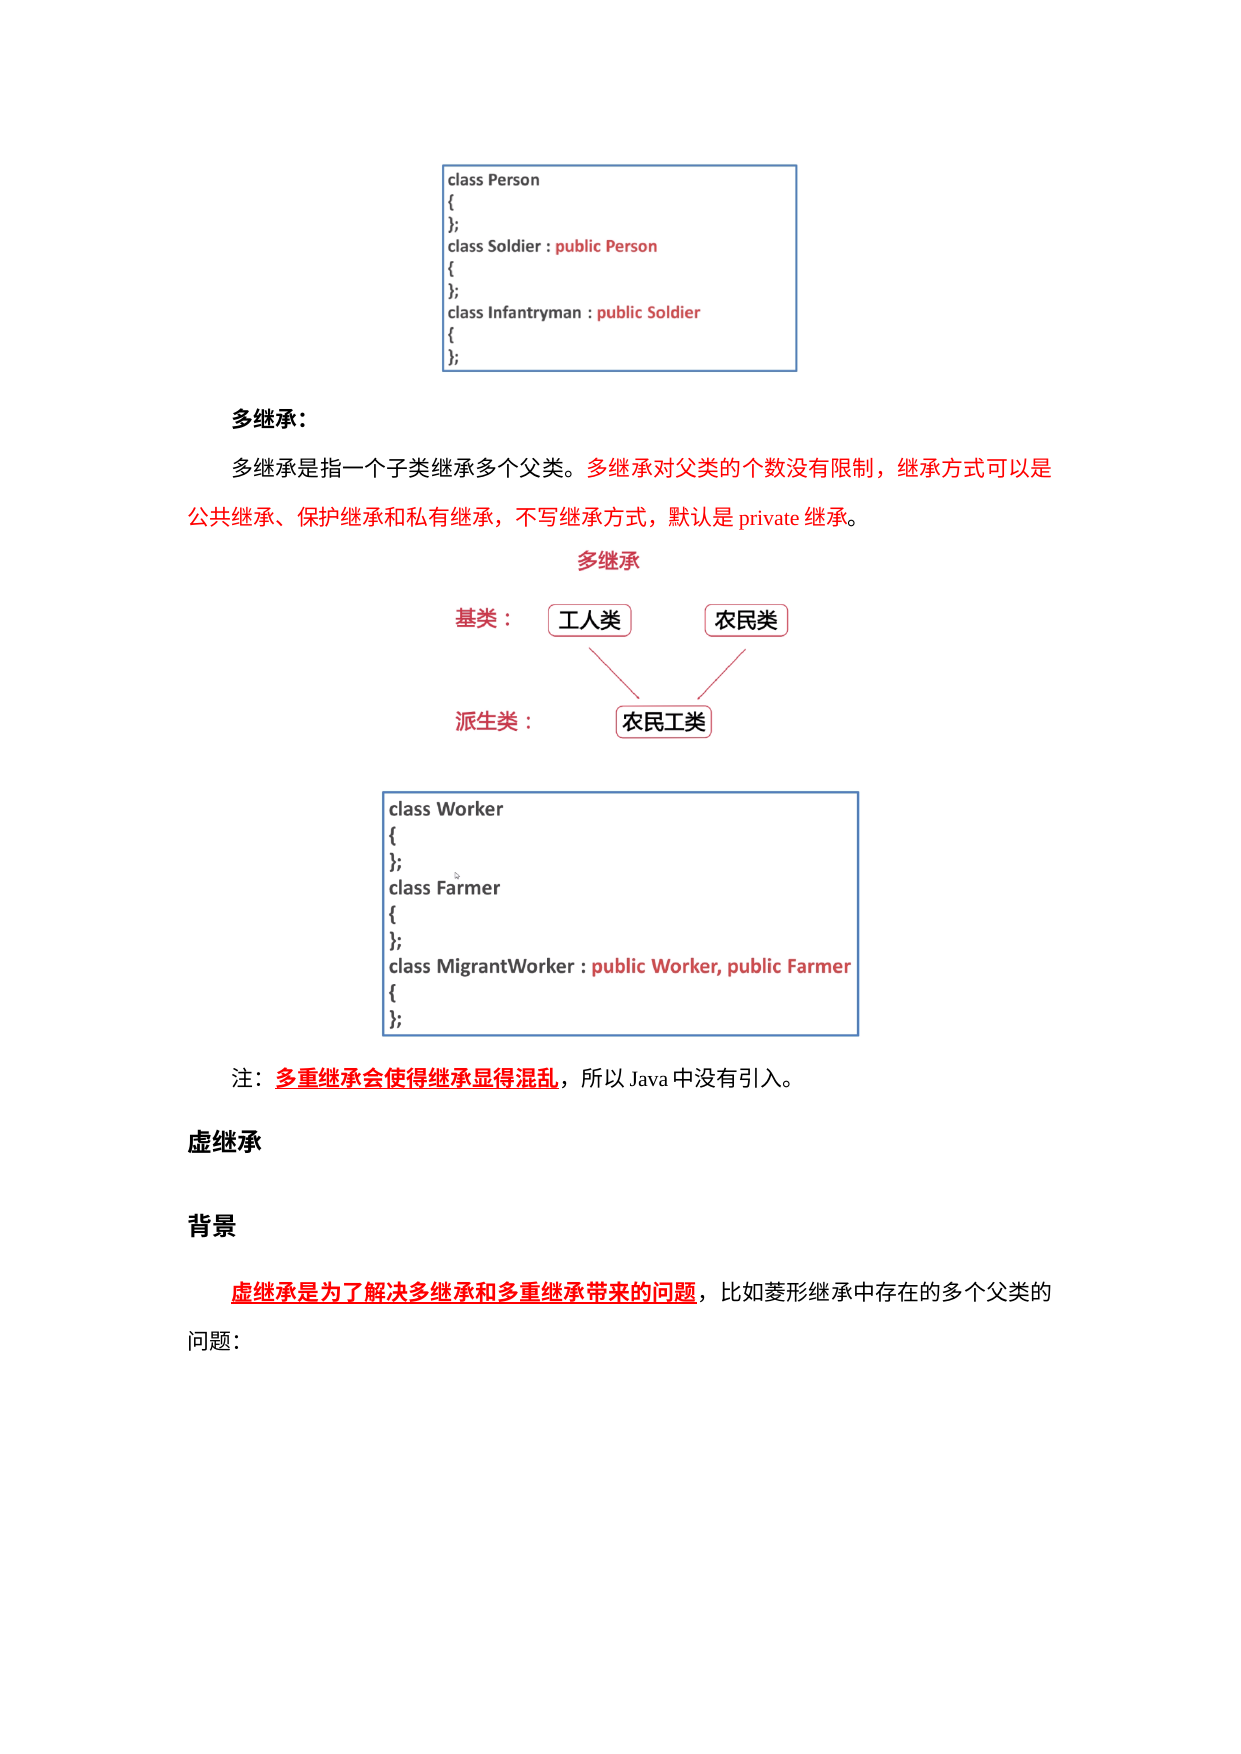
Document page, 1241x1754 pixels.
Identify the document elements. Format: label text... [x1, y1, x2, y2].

picture [438, 162, 802, 375]
picture [443, 547, 797, 747]
text 多继承： [187, 402, 1053, 434]
text 注：多重继承会使得继承显得混乱，所以Java中没有引入。 [187, 1060, 1053, 1093]
subtitle 背景 [187, 1192, 1053, 1257]
picture [378, 787, 863, 1041]
text 多继承是指一个子类继承多个父类。多继承对父类的个数没有限制，继承方式可以是公共继承、保护继承和私有继承，不写继承方式，默认是private继承。 [187, 450, 1053, 532]
text 虚继承是为了解决多继承和多重继承带来的问题，比如菱形继承中存在的多个父类的问题： [187, 1275, 1053, 1356]
subtitle 虚继承 [187, 1108, 1053, 1173]
